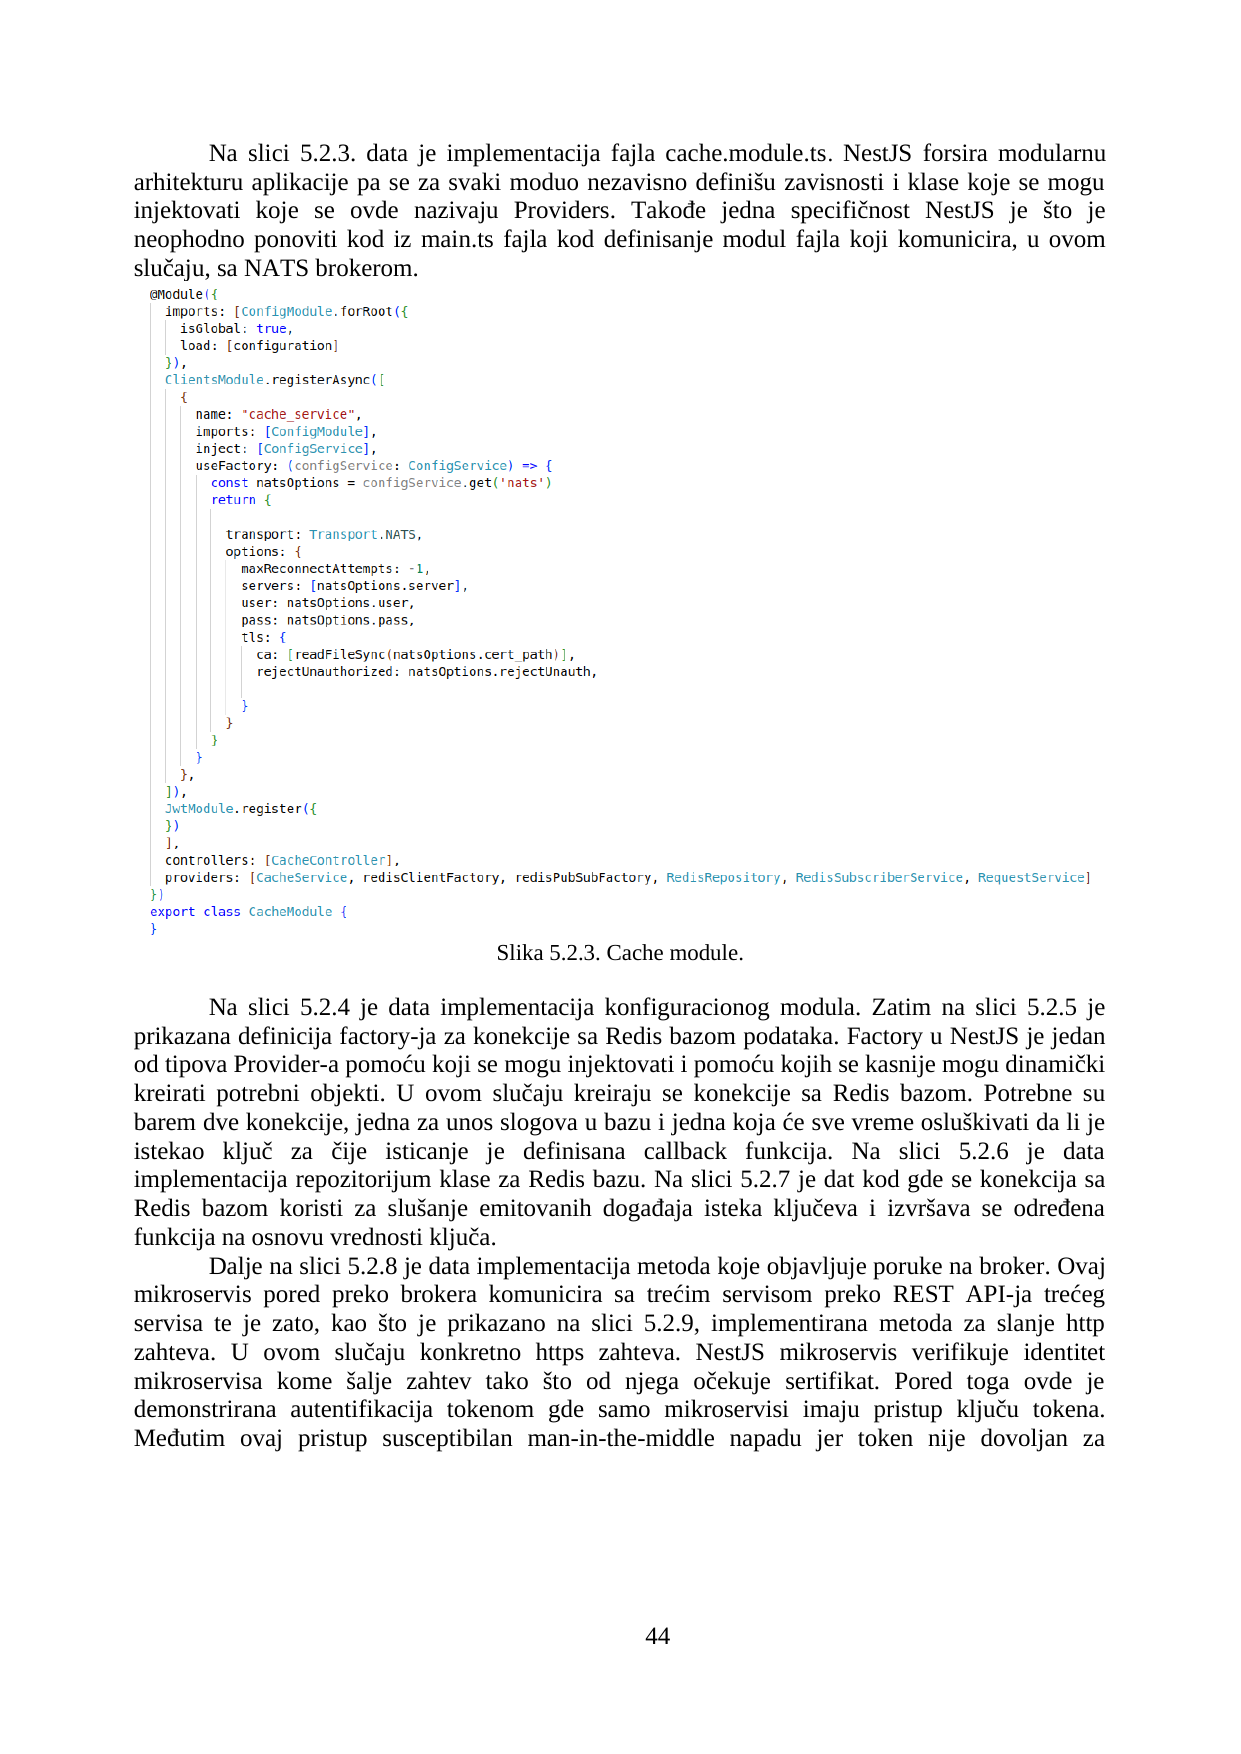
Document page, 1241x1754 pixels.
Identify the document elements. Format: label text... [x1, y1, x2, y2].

text Na slici 5.2.3. data je implementacija fajla cache.module.ts. NestJS forsira modularnu arhitekturu aplikacije pa se za svaki moduo nezavisno definišu zavisnosti i klase koje se mogu injektovati koje se ovde nazivaju Providers. Takođe jedna specifičnost NestJS je što je neophodno ponoviti kod iz main.ts fajla kod definisanje modul fajla koji komunicira, u ovom slučaju, sa NATS brokerom. [133, 138, 1107, 282]
picture [134, 281, 1106, 940]
text Slika 5.2.3. Cache module. [133, 939, 1107, 966]
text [133, 1251, 1107, 1452]
text Na slici 5.2.4 je data implementacija konfiguracionog modula. Zatim na slici 5.2.5 je prikazana definicija factory-ja za konekcije sa Redis bazom podataka. Factory u NestJS je jedan od tipova Provider-a pomoću koji se mogu injektovati i pomoću kojih se kasnije mogu dinamički kreirati potrebni objekti. U ovom slučaju kreiraju se konekcije sa Redis bazom. Potrebne su barem dve konekcije, jedna za unos slogova u bazu i jedna koja će sve vreme osluškivati da li je istekao ključ za čije isticanje je definisana callback funkcija. Na slici 5.2.6 je data implementacija repozitorijum klase za Redis bazu. Na slici 5.2.7 je dat kod gde se konekcija sa Redis bazom koristi za slušanje emitovanih događaja isteka ključeva i izvršava se određena funkcija na osnovu vrednosti ključa. [133, 992, 1107, 1251]
